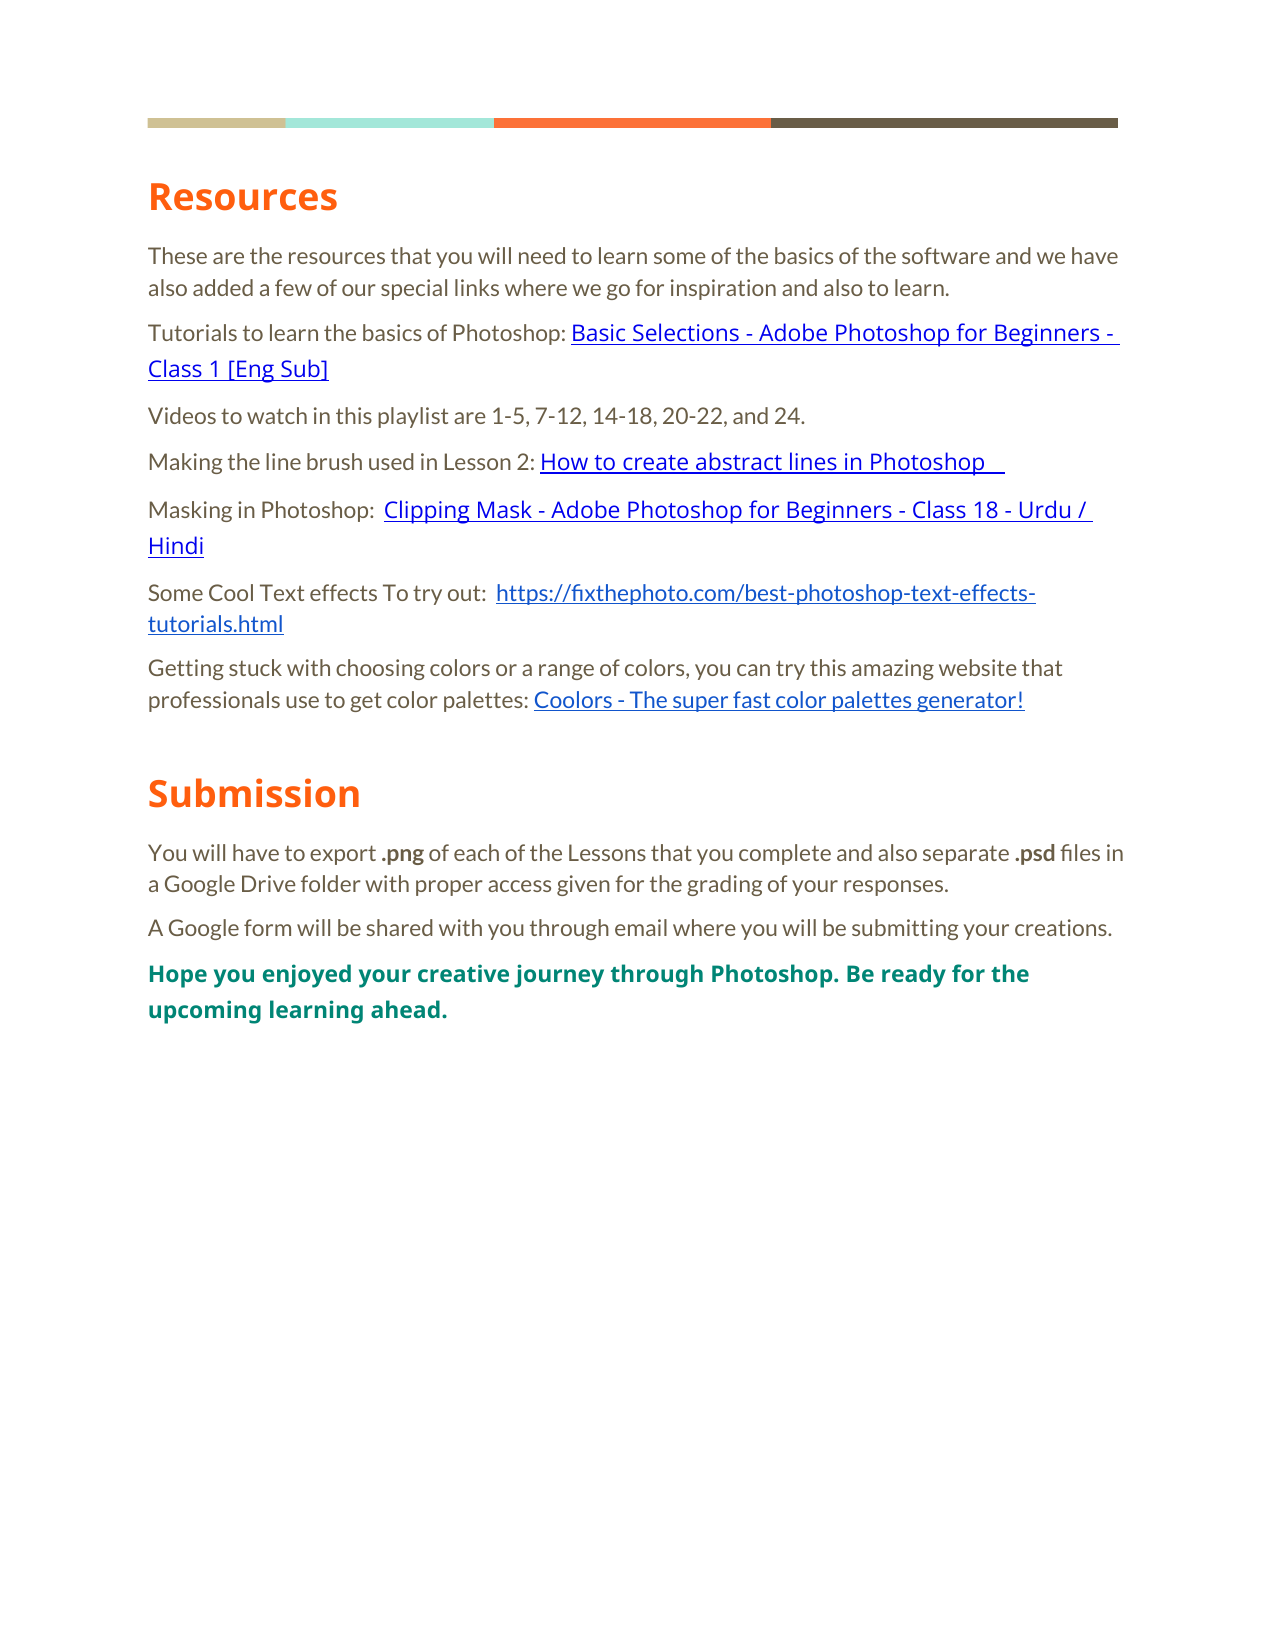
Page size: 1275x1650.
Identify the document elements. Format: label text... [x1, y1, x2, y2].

text These are the resources that you will need to learn some of the basics of the software and we have also added a few of our special links where we go for inspiration and also to learn. [148, 242, 1127, 301]
picture [147, 118, 1118, 128]
text Some Cool Text effects To try out: https://fixthephoto.com/best-photoshop-text-effects-tutorials.html [148, 579, 1127, 638]
text You will have to export .png of each of the Lessons that you complete and also separate .psd files in a Google Drive folder with proper access given for the grading of your responses. [148, 838, 1127, 898]
subtitle Resources [148, 171, 1127, 222]
text Making the line brush used in Lesson 2: How to create abstract lines in Photoshop 🧬 [148, 446, 1127, 477]
text Videos to watch in this playlist are 1-5, 7-12, 14-18, 20-22, and 24. [148, 402, 1127, 429]
subtitle Submission [148, 767, 1127, 818]
text Getting stuck with choosing colors or a range of colors, you can try this amazing website that professionals use to get color palettes: Coolors - The super fast color palettes generator! [148, 654, 1127, 713]
text Masking in Photoshop: Clipping Mask - Adobe Photoshop for Beginners - Class 18 - Urdu / Hindi [148, 494, 1127, 561]
text A Google form will be shared with you through email where you will be submitting your creations. [148, 914, 1127, 942]
text Tutorials to learn the basics of Photoshop: Basic Selections - Adobe Photoshop for Beginners - Class 1 [Eng Sub] [148, 317, 1127, 384]
text Hope you enjoyed your creative journey through Photoshop. Be ready for the upcoming learning ahead. [148, 958, 1127, 1025]
